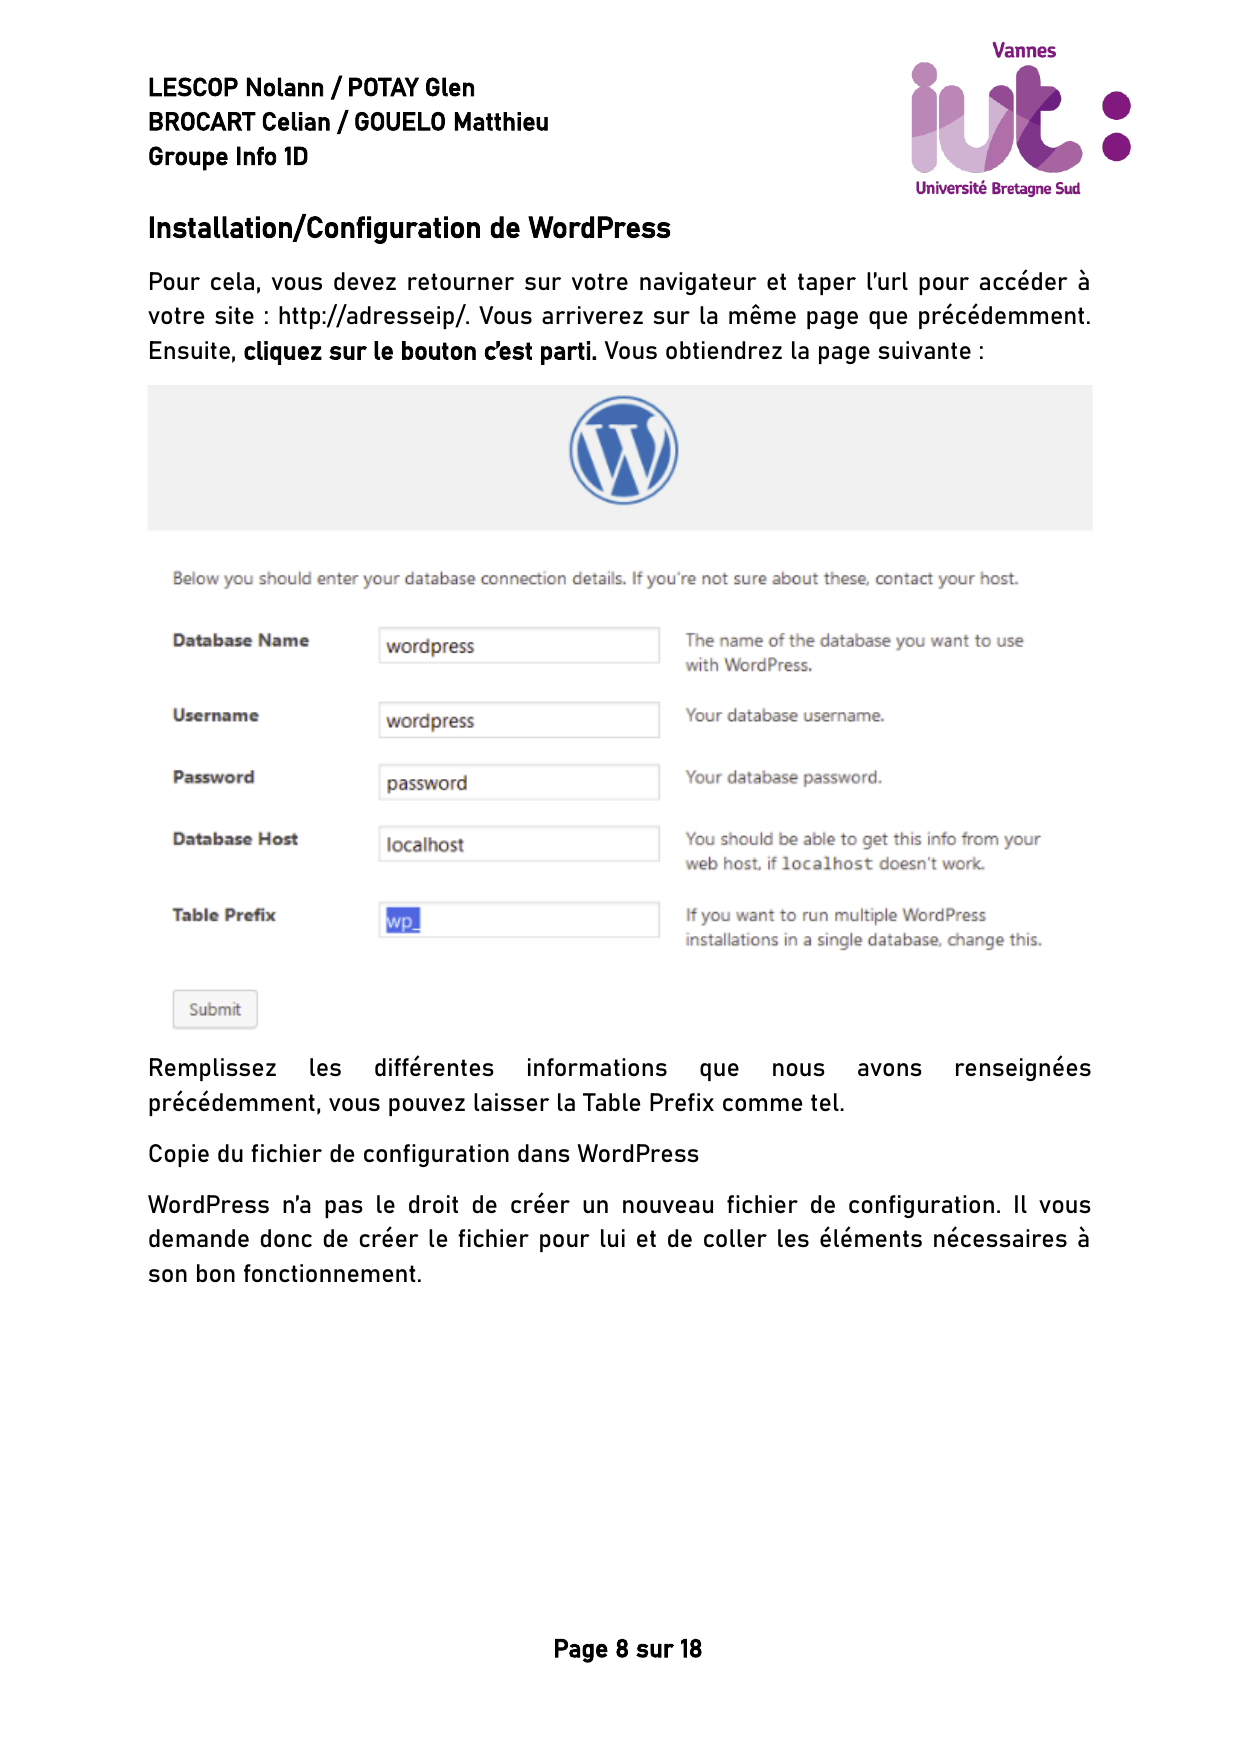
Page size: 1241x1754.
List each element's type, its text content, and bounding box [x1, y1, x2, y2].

text WordPress n’a pas le droit de créer un nouveau fichier de configuration. Il vous demande donc de créer le fichier pour lui et de coller les éléments nécessaires à son bon fonctionnement. [148, 1188, 1093, 1287]
text Installation/Configuration de WordPress [148, 208, 1093, 243]
text Pour cela, vous devez retourner sur votre navigateur et taper l’url pour accéder à votre site : http://adresseip/. Vous arriverez sur la même page que précédemment. Ensuite, cliquez sur le bouton c’est parti. Vous obtiendrez la page suivante : [148, 265, 1093, 364]
text Copie du fichier de configuration dans WordPress [148, 1137, 1093, 1167]
text Remplissez les différentes informations que nous avons renseignées précédemment, vous pouvez laisser la Table Prefix comme tel. [148, 1052, 1093, 1116]
picture [877, 11, 1164, 227]
picture [147, 385, 1093, 1031]
